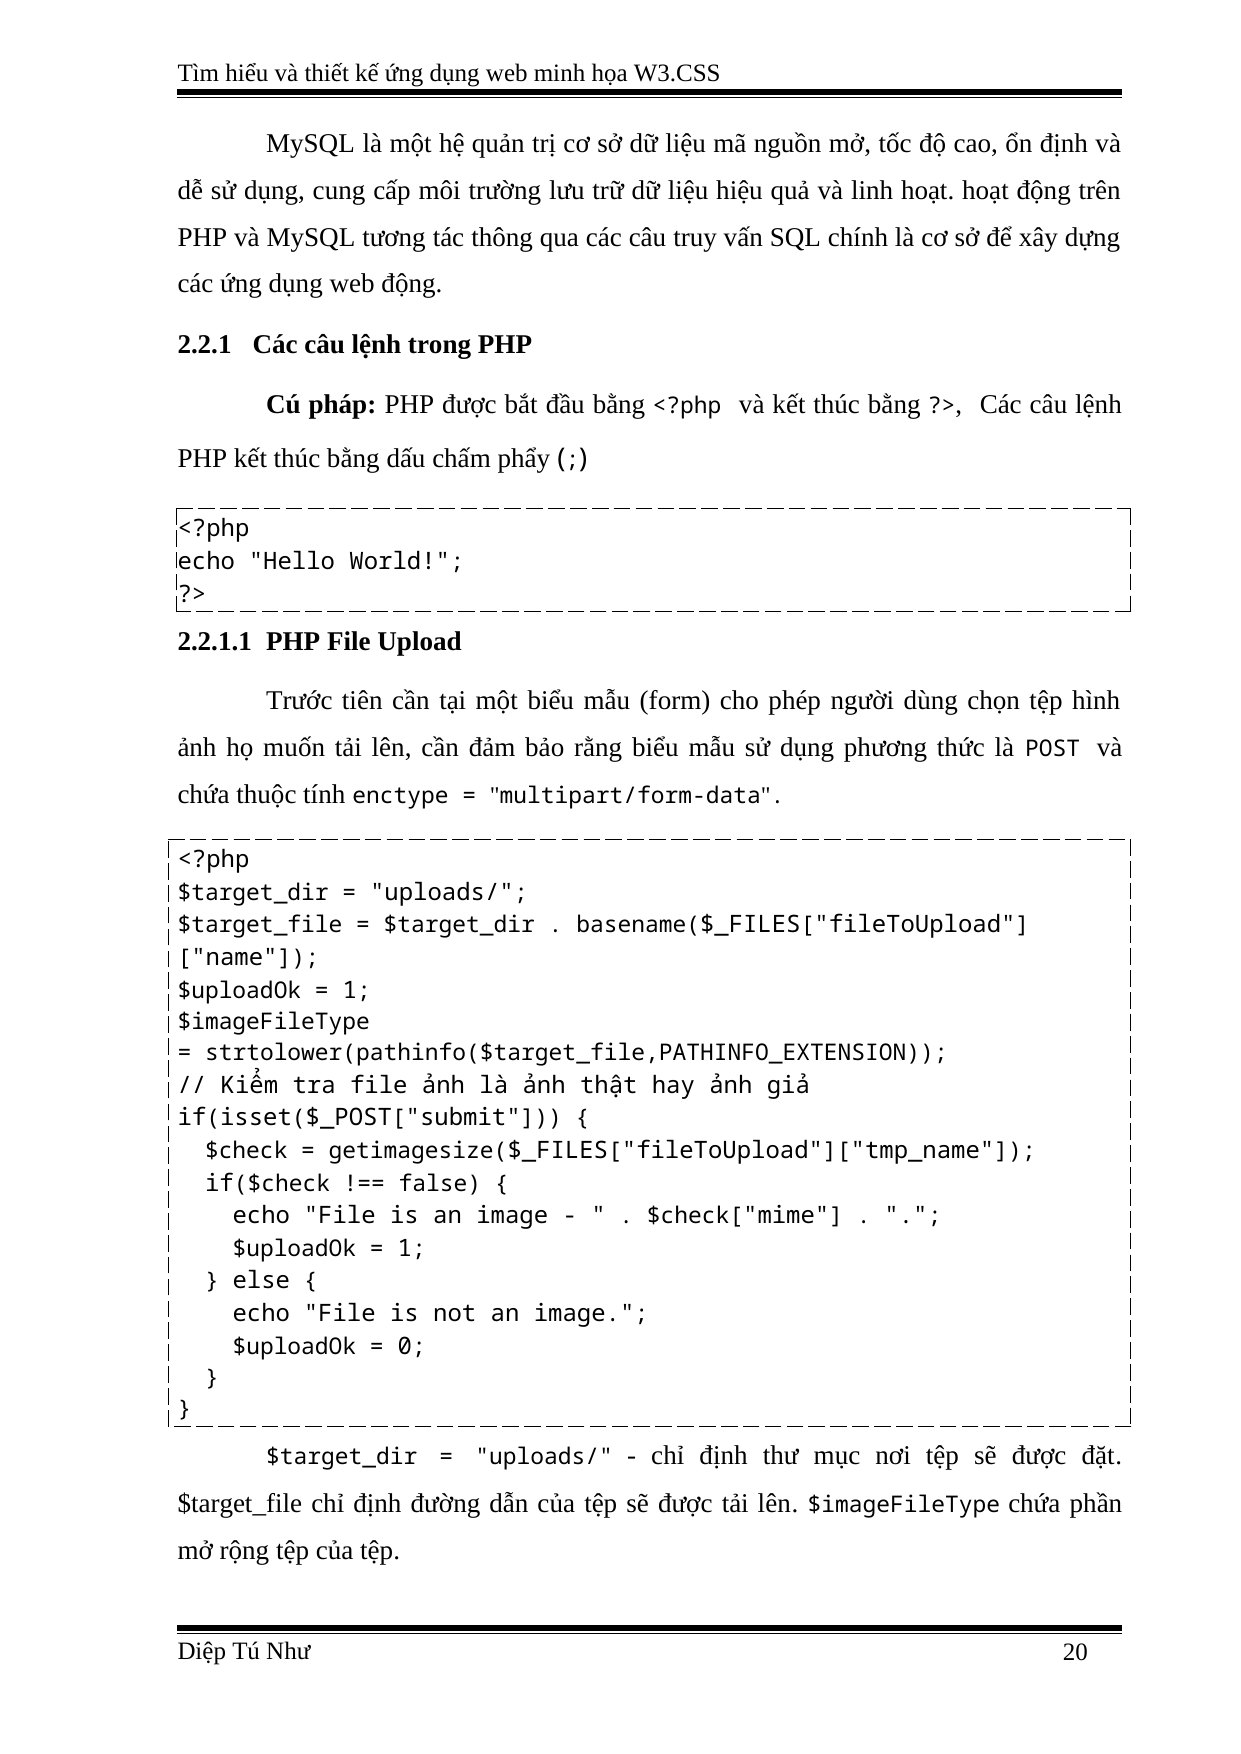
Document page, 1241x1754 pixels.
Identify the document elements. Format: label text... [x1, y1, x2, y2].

subtitle PHP File Upload [177, 625, 1122, 656]
text <?php echo "Hello World!"; ?> [177, 508, 1131, 612]
text Trước tiên cần tại một biểu mẫu (form) cho phép người dùng chọn tệp hình ảnh họ muốn tải lên, cần đảm bảo rằng biểu mẫu sử dụng phương thức là POST và chứa thuộc tính enctype = "multipart/form-data". [177, 684, 1122, 810]
text MySQL là một hệ quản trị cơ sở dữ liệu mã nguồn mở, tốc độ cao, ổn định và dễ sử dụng, cung cấp môi trường lưu trữ dữ liệu hiệu quả và linh hoạt. hoạt động trên PHP và MySQL tương tác thông qua các câu truy vấn SQL chính là cơ sở để xây dựng các ứng dụng web động. [177, 127, 1122, 298]
text Cú pháp: PHP được bắt đầu bằng <?php và kết thúc bằng ?>, Các câu lệnh PHP kết thúc bằng dấu chấm phẩy (;) [177, 388, 1122, 475]
text $target_dir = "uploads/" - chỉ định thư mục nơi tệp sẽ được đặt. $target_file chỉ định đường dẫn của tệp sẽ được tải lên. $imageFileType chứa phần mở rộng tệp của tệp. [177, 1439, 1122, 1566]
subtitle Các câu lệnh trong PHP [177, 328, 1122, 360]
text <?php $target_dir = "uploads/"; $target_file = $target_dir . basename($_FILES["fileToUpload"]["name"]); $uploadOk = 1; $imageFileType = strtolower(pathinfo($target_file,PATHINFO_EXTENSION)); // Kiểm tra file ảnh là ảnh thật hay ảnh giả if(isset($_POST["submit"])) { $check = getimagesize($_FILES["fileToUpload"]["tmp_name"]); if($check !== false) { echo "File is an image - " . $check["mime"] . "."; $uploadOk = 1; } else { echo "File is not an image."; $uploadOk = 0; } } [168, 839, 1131, 1427]
